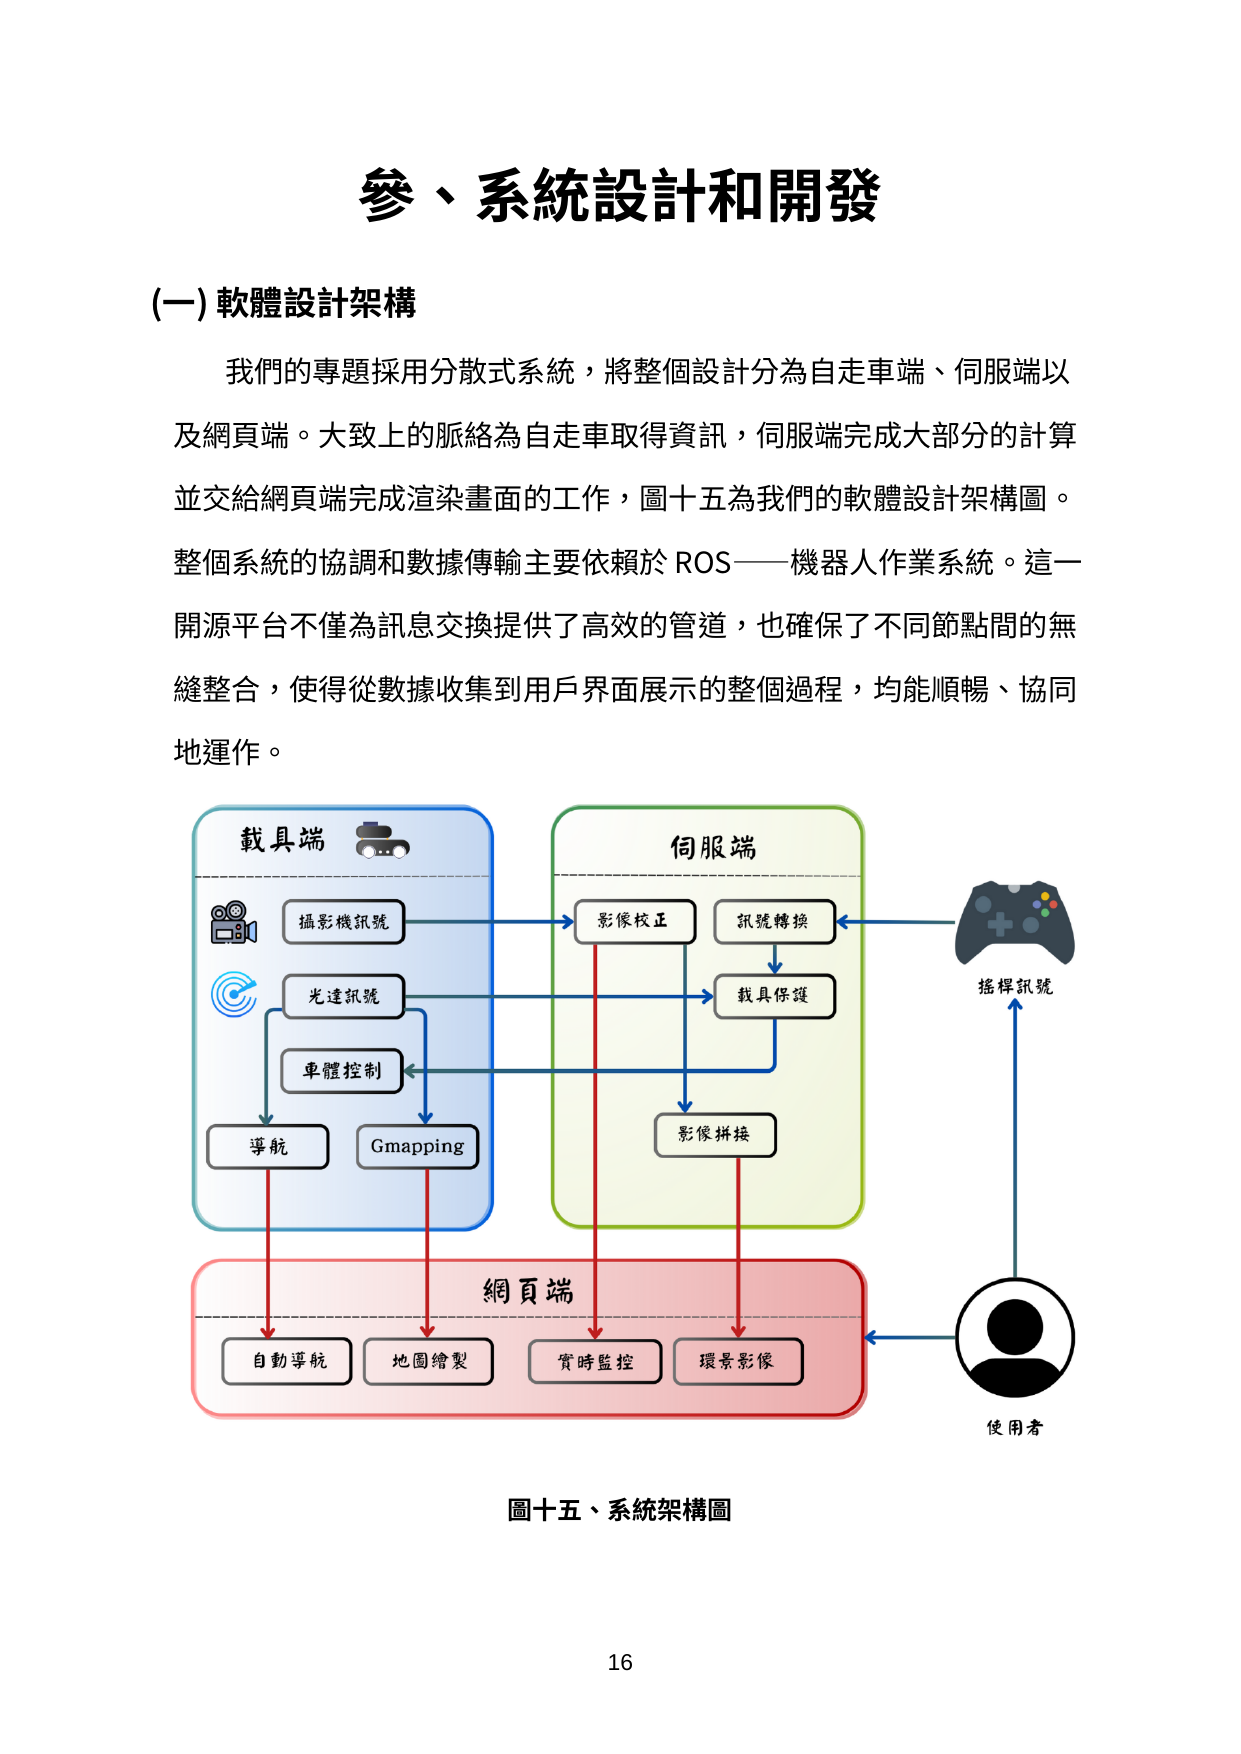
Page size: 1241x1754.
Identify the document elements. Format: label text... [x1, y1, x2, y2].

text 參、系統設計和開發 [150, 150, 1090, 234]
picture [150, 792, 1091, 1452]
text 我們的專題採用分散式系統，將整個設計分為自走車端、伺服端以及網頁端。大致上的脈絡為自走車取得資訊，伺服端完成大部分的計算並交給網頁端完成渲染畫面的工作，圖十五為我們的軟體設計架構圖。整個系統的協調和數據傳輸主要依賴於ROS——機器人作業系統。這一開源平台不僅為訊息交換提供了高效的管道，也確保了不同節點間的無縫整合，使得從數據收集到用戶界面展示的整個過程，均能順暢、協同地運作。 [173, 349, 1090, 772]
text (一) 軟體設計架構 [150, 277, 1090, 325]
text 圖十五、系統架構圖 [150, 1452, 1090, 1527]
